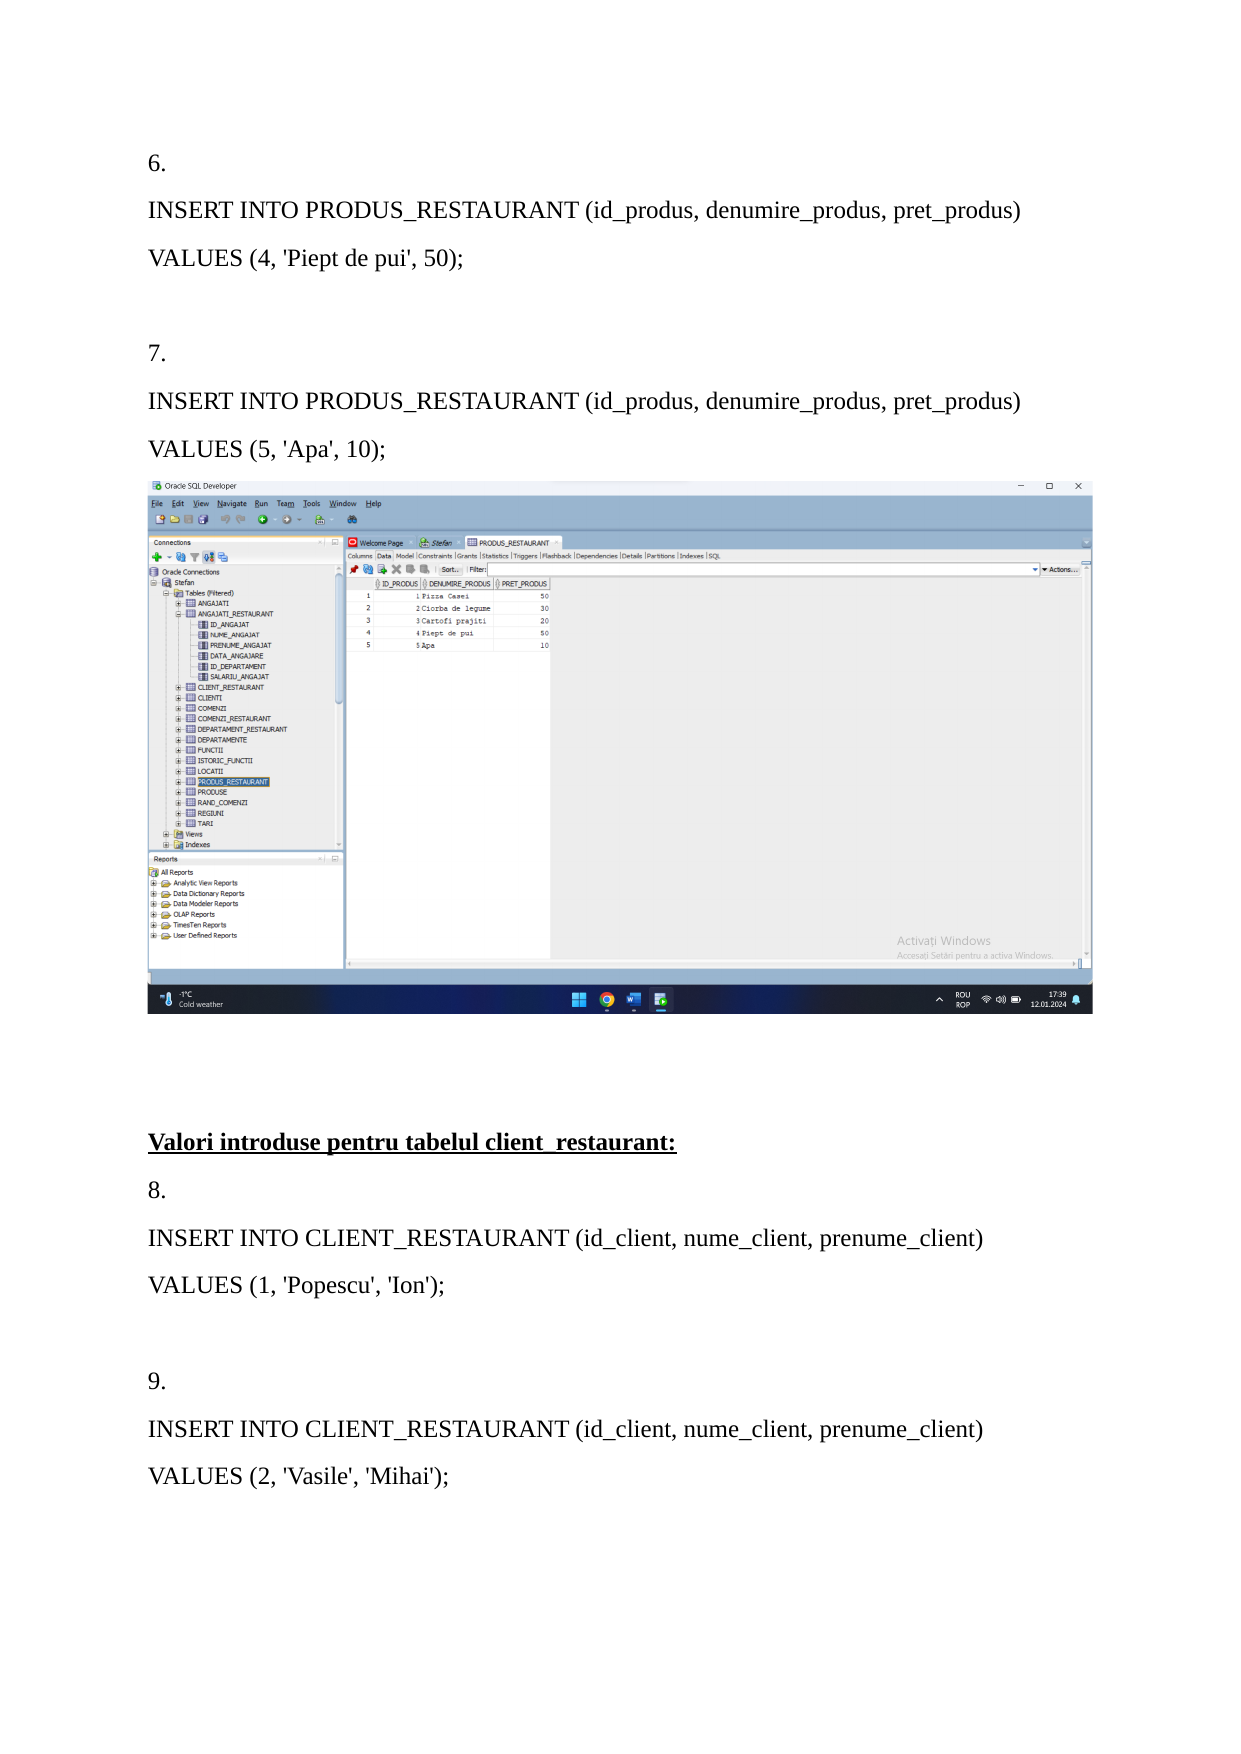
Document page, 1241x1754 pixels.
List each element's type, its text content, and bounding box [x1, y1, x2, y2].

text VALUES (4, 'Piept de pui', 50); [148, 243, 1093, 272]
text 9. [148, 1366, 1093, 1395]
text VALUES (5, 'Apa', 10); [148, 434, 1093, 463]
text 8. [148, 1175, 1093, 1204]
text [148, 386, 1093, 415]
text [148, 195, 1093, 224]
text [148, 1414, 1093, 1442]
text VALUES (2, 'Vasile', 'Mihai'); [148, 1461, 1093, 1490]
text VALUES (1, 'Popescu', 'Ion'); [148, 1271, 1093, 1299]
text 6. [148, 148, 1093, 176]
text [148, 1223, 1093, 1252]
text Valori introduse pentru tabelul client_restaurant: [148, 1127, 1093, 1156]
text 7. [148, 338, 1093, 367]
picture [147, 481, 1093, 1014]
